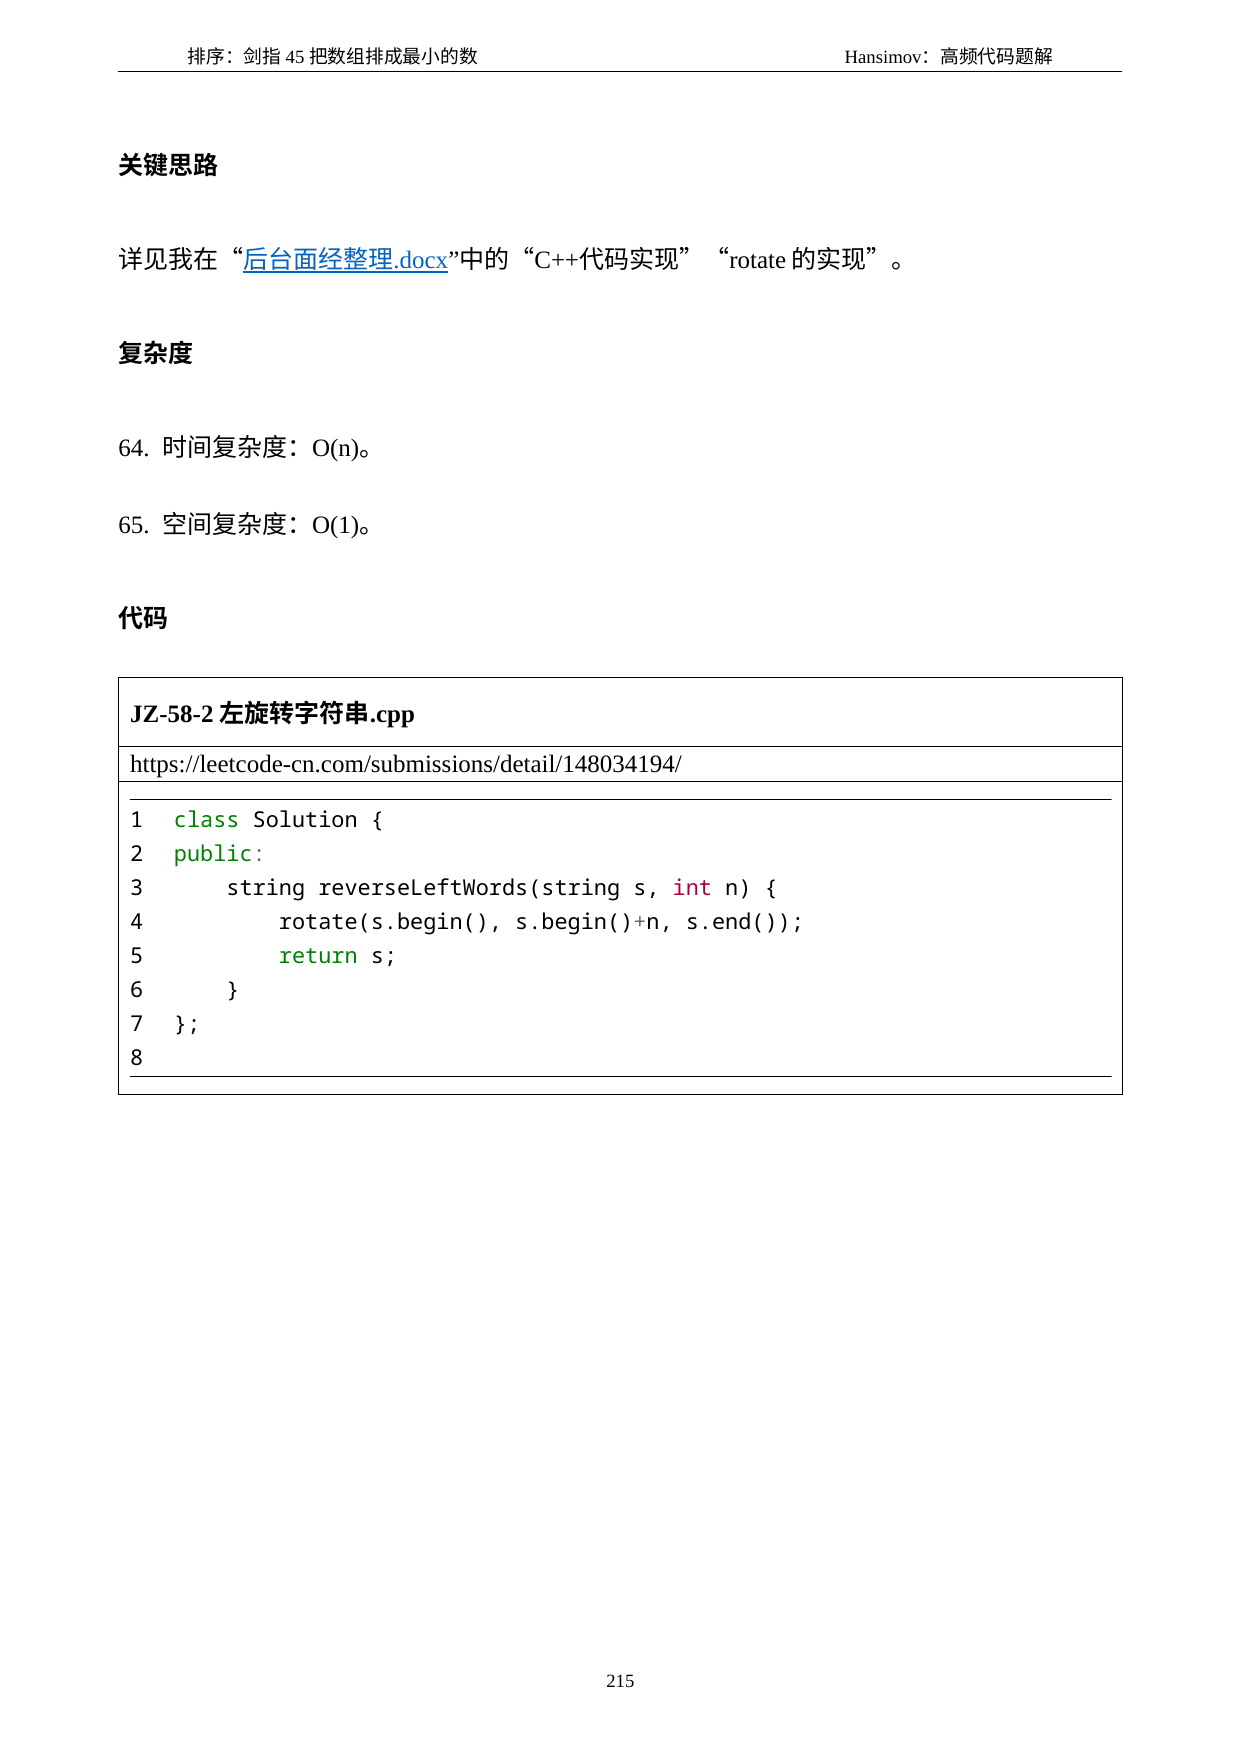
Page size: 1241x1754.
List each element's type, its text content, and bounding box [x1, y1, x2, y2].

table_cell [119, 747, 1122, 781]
subtitle 复杂度 [118, 318, 1097, 386]
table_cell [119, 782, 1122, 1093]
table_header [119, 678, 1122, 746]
list 时间复杂度：O(n)。 [118, 412, 1122, 480]
list 空间复杂度：O(1)。 [118, 489, 1122, 557]
text 详见我在“后台面经整理.docx”中的“C++代码实现”“rotate的实现”。 [118, 224, 1122, 292]
subtitle 代码 [118, 583, 1097, 651]
subtitle 关键思路 [118, 130, 1097, 198]
